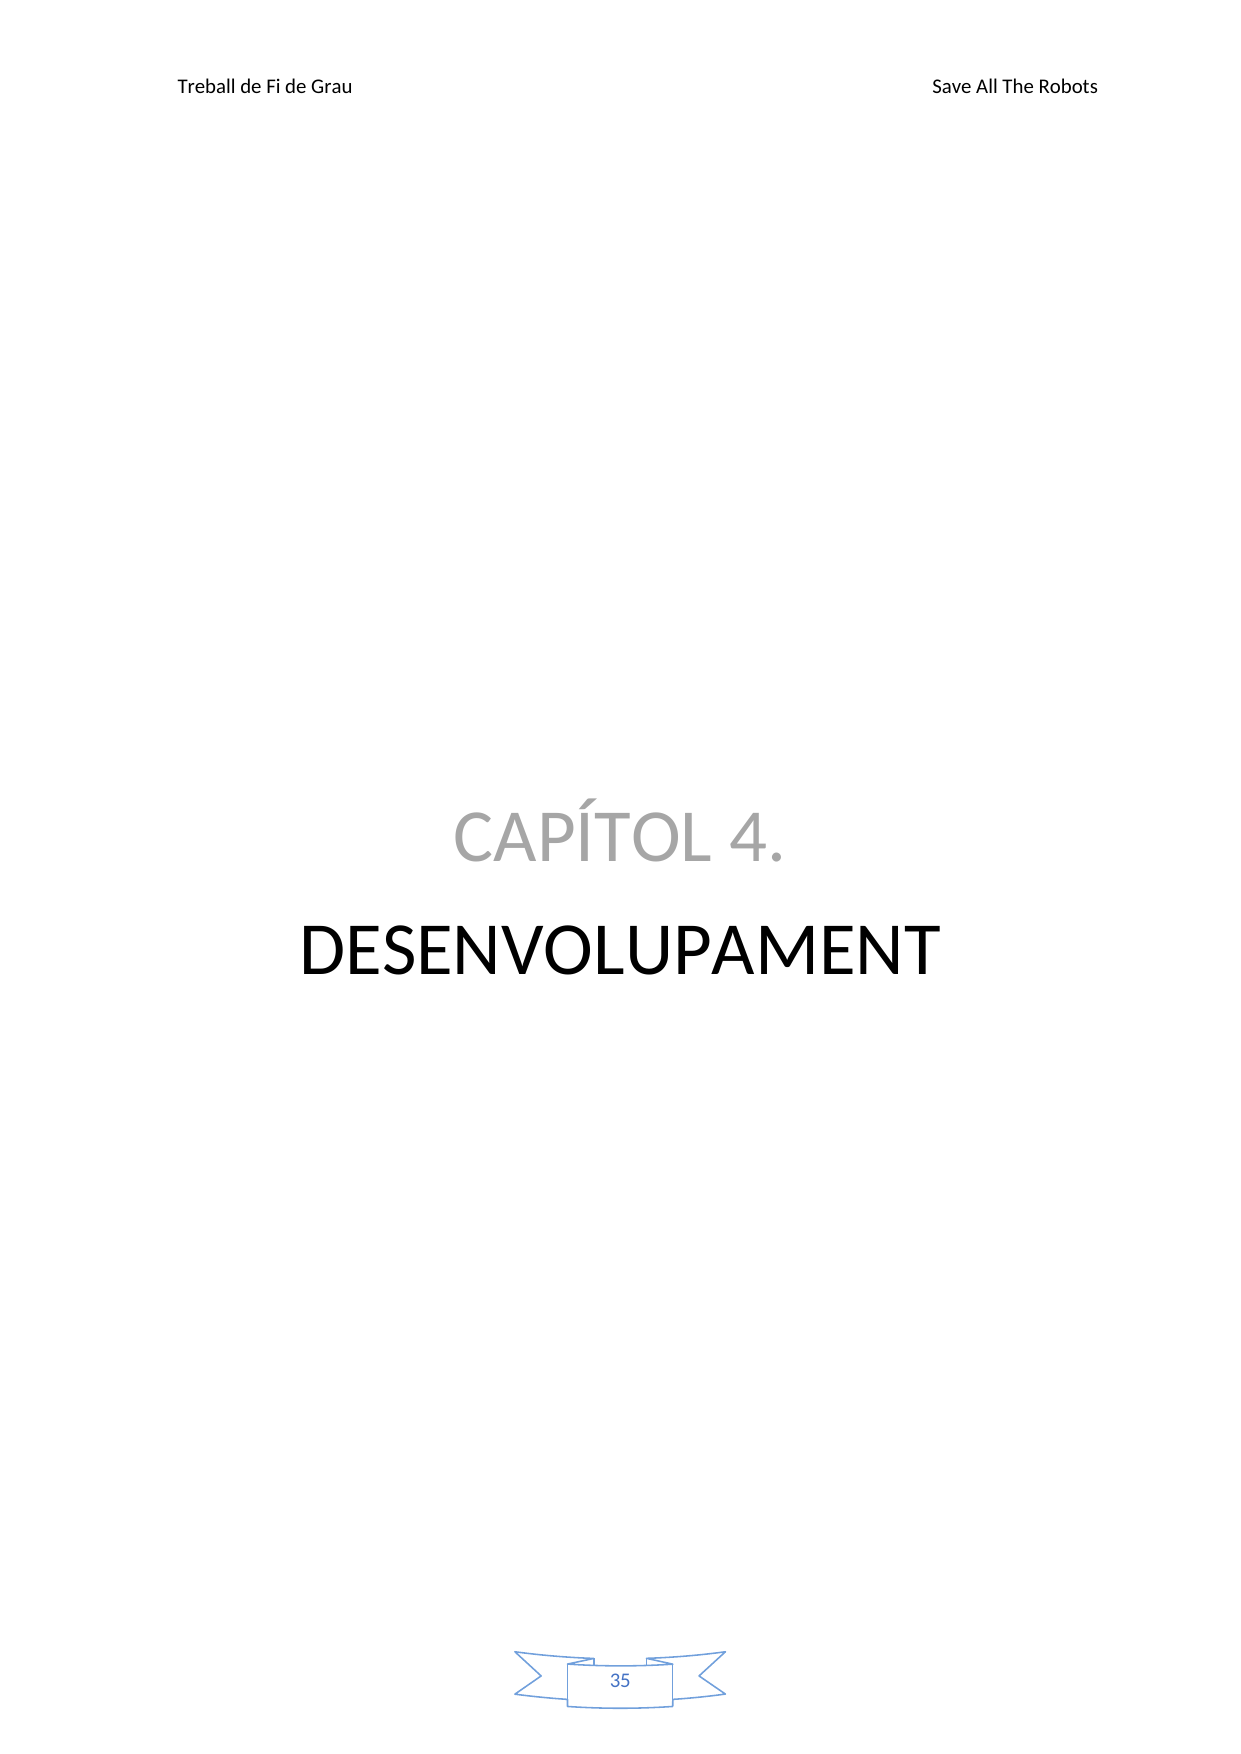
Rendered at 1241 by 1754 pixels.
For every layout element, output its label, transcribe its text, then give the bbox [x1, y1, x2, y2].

text DESENVOLUPAMENT [177, 901, 1063, 993]
text CAPÍTOL 4. [177, 788, 1063, 880]
